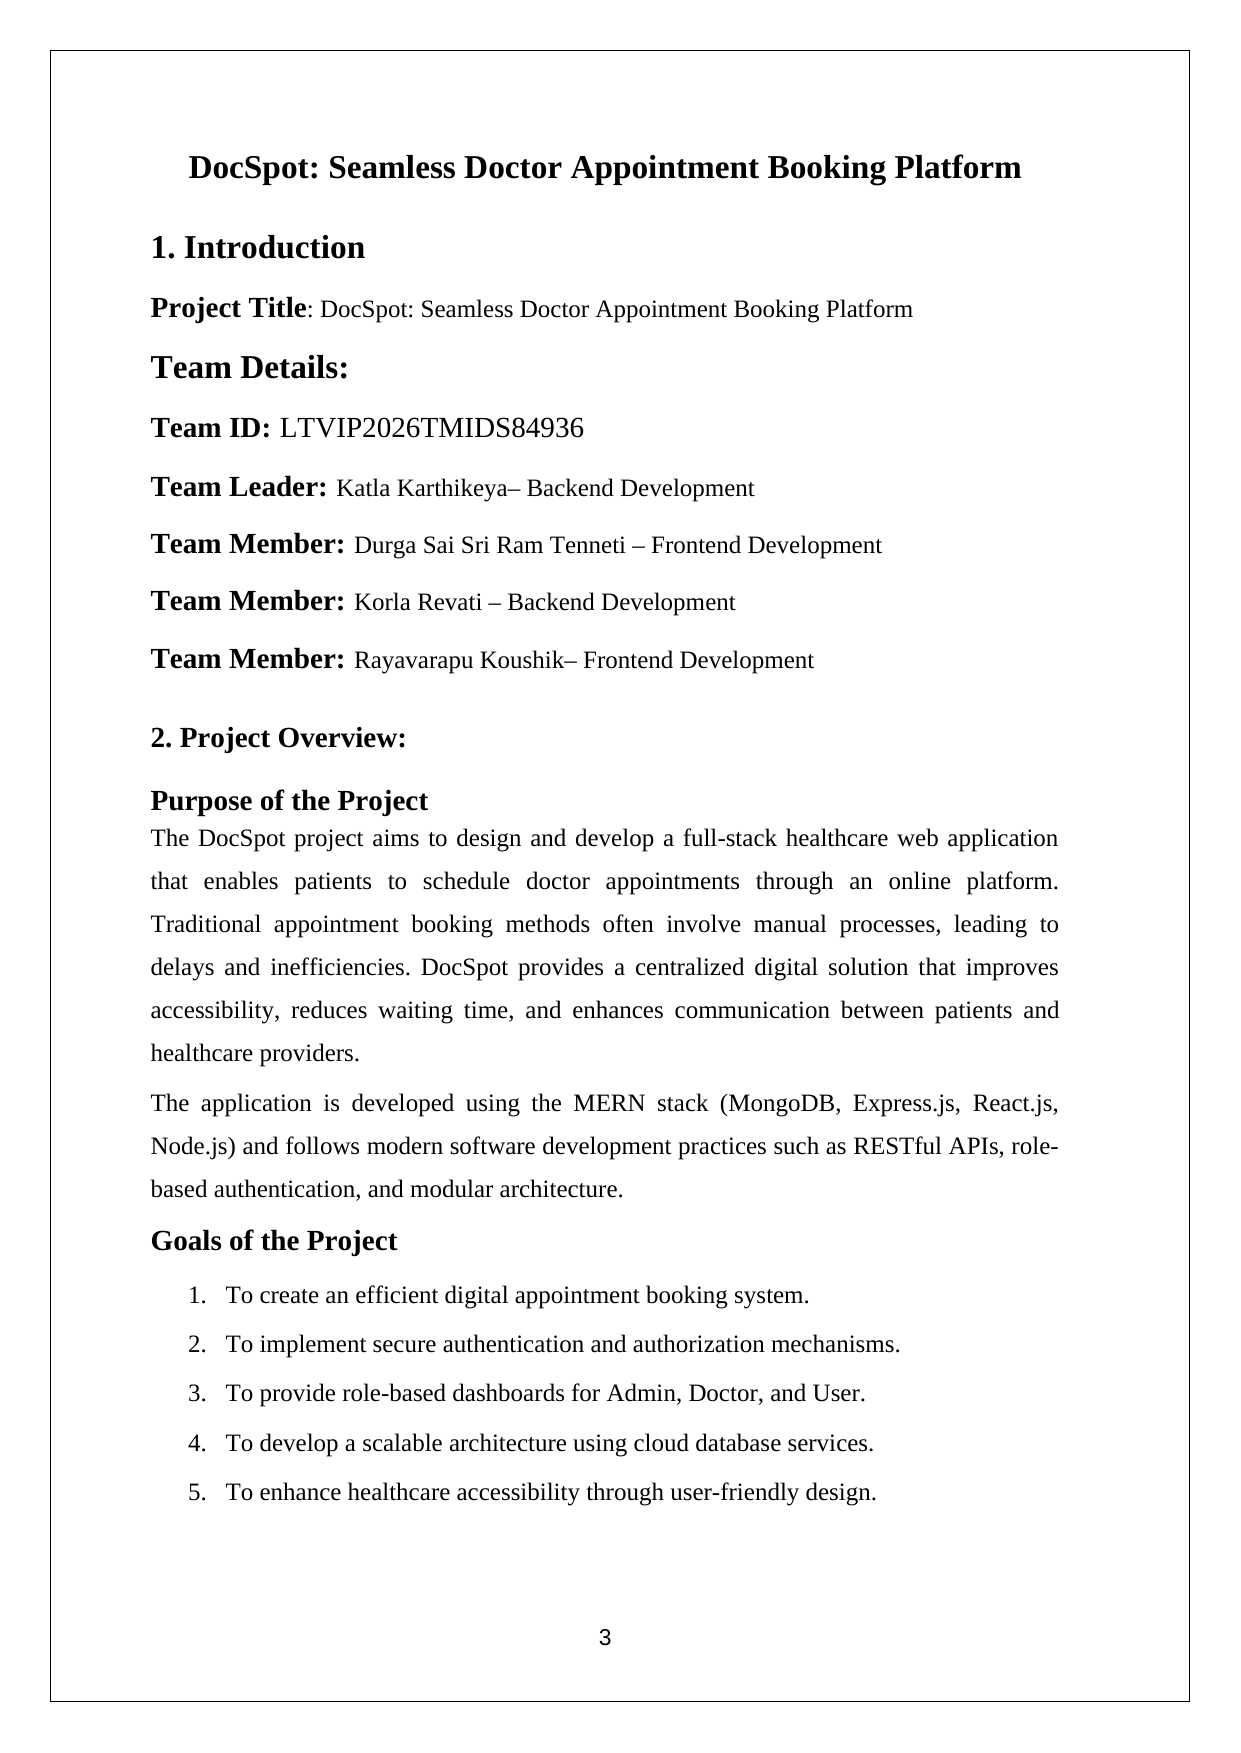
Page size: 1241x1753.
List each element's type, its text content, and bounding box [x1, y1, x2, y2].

text 1. Introduction [150, 227, 1060, 265]
text DocSpot: Seamless Doctor Appointment Booking Platform [150, 147, 1060, 186]
text Goals of the Project [150, 1223, 1060, 1257]
text 2. Project Overview: [150, 720, 1018, 753]
text The DocSpot project aims to design and develop a full-stack healthcare web application that enables patients to schedule doctor appointments through an online platform. Traditional appointment booking methods often involve manual processes, leading to delays and inefficiencies. DocSpot provides a centralized digital solution that improves accessibility, reduces waiting time, and enhances communication between patients and healthcare providers. [150, 823, 1060, 1067]
text Purpose of the Project [150, 783, 1018, 817]
list To develop a scalable architecture using cloud database services. [188, 1428, 1060, 1456]
text Team Details: [150, 347, 1060, 385]
text Project Title: DocSpot: Seamless Doctor Appointment Booking Platform [150, 291, 1060, 324]
list To create an efficient digital appointment booking system. [188, 1280, 1060, 1308]
list To enhance healthcare accessibility through user-friendly design. [188, 1477, 1060, 1506]
text Team ID: LTVIP2026TMIDS84936 [150, 411, 1060, 444]
list To provide role-based dashboards for Admin, Doctor, and User. [188, 1378, 1060, 1407]
text Team Leader: Katla Karthikeya– Backend Development Team Member: Durga Sai Sri Ram Tenneti – Frontend Development Team Member: Korla Revati – Backend Development Team Member: Rayavarapu Koushik– Frontend Development [150, 469, 1060, 676]
list To implement secure authentication and authorization mechanisms. [188, 1329, 1060, 1358]
text The application is developed using the MERN stack (MongoDB, Express.js, React.js, Node.js) and follows modern software development practices such as RESTful APIs, role-based authentication, and modular architecture. [150, 1088, 1060, 1203]
